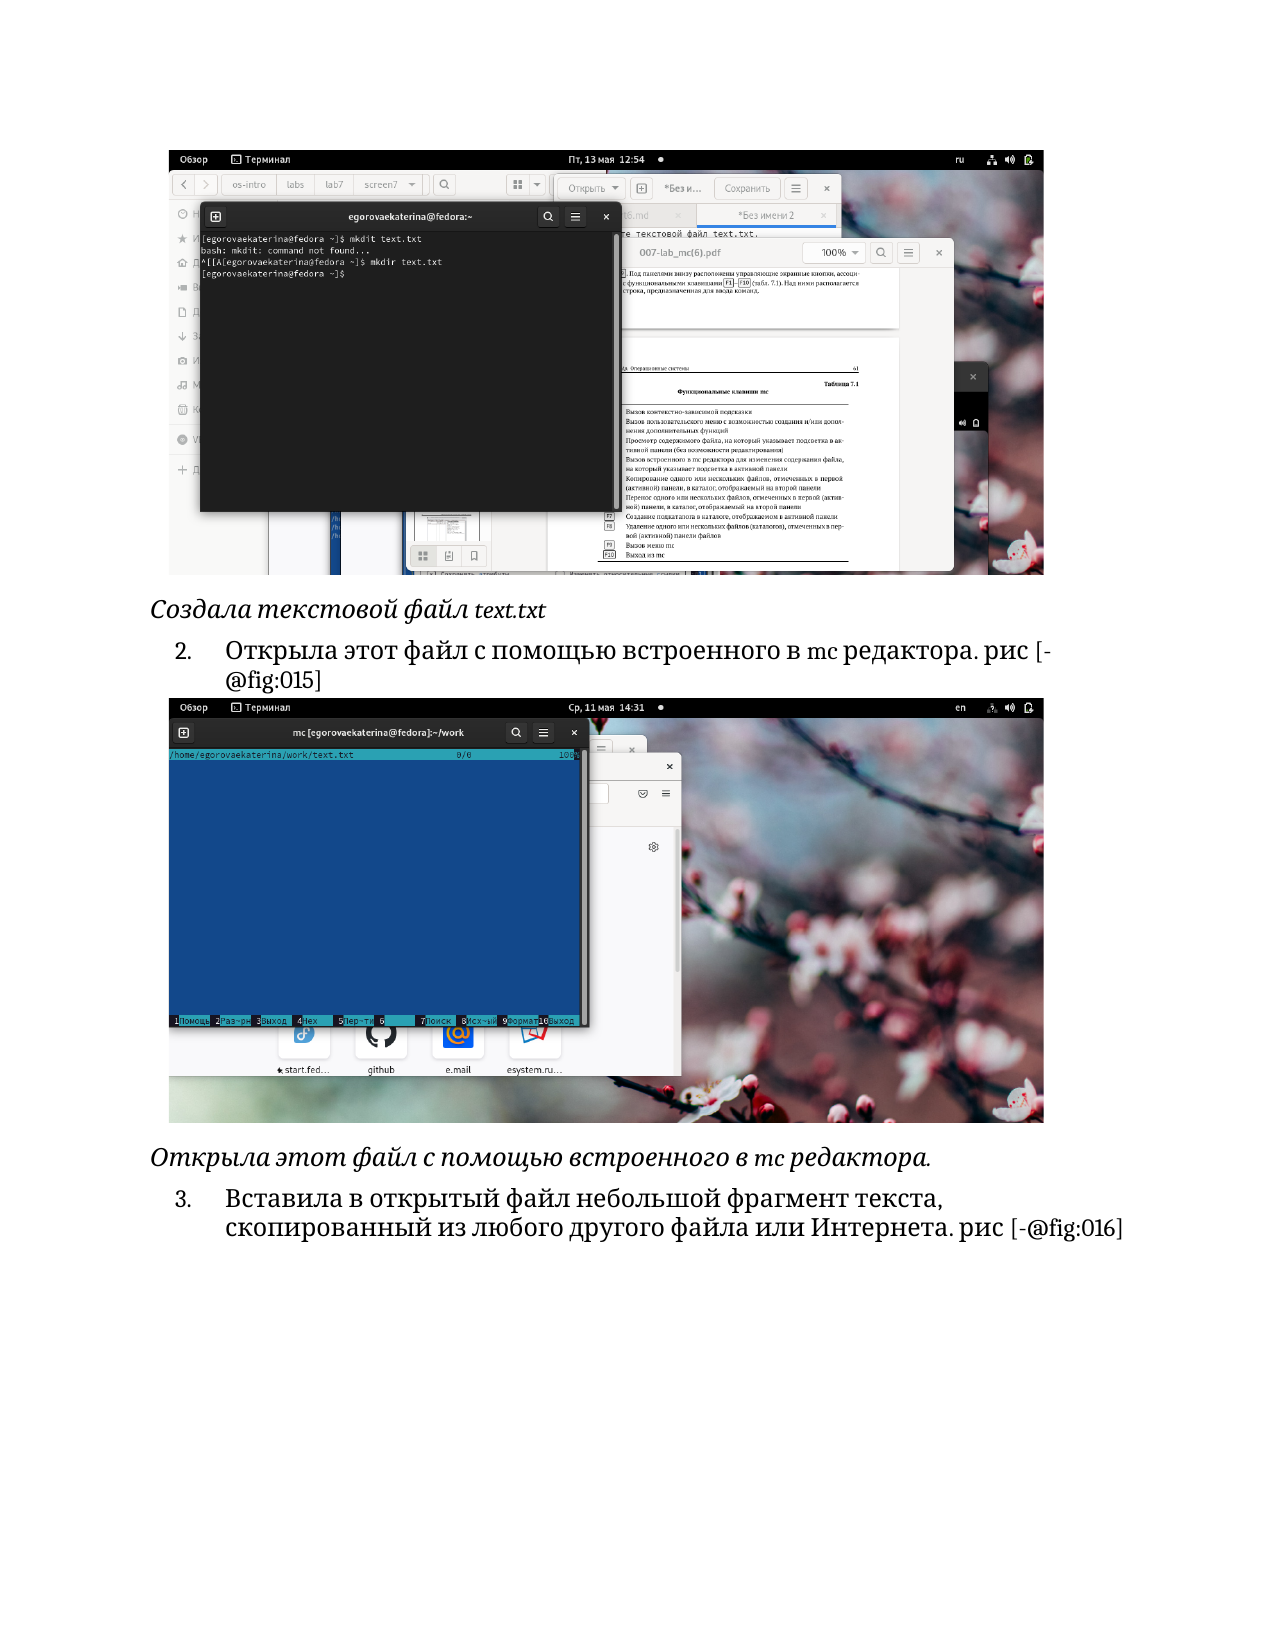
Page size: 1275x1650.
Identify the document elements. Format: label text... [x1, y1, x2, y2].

text Создала текстовой файл text.txt [150, 596, 1125, 624]
picture [168, 150, 1044, 575]
picture [168, 698, 1044, 1123]
text Открыла этот файл с помощью встроенного в mc редактора. [150, 1143, 1125, 1172]
list Открыла этот файл с помощью встроенного в mc редактора. рис [-@fig:015] [175, 637, 1125, 694]
list Вставила в открытый файл небольшой фрагмент текста, скопированный из любого другого файла или Интернета. рис [-@fig:016] [175, 1185, 1125, 1242]
